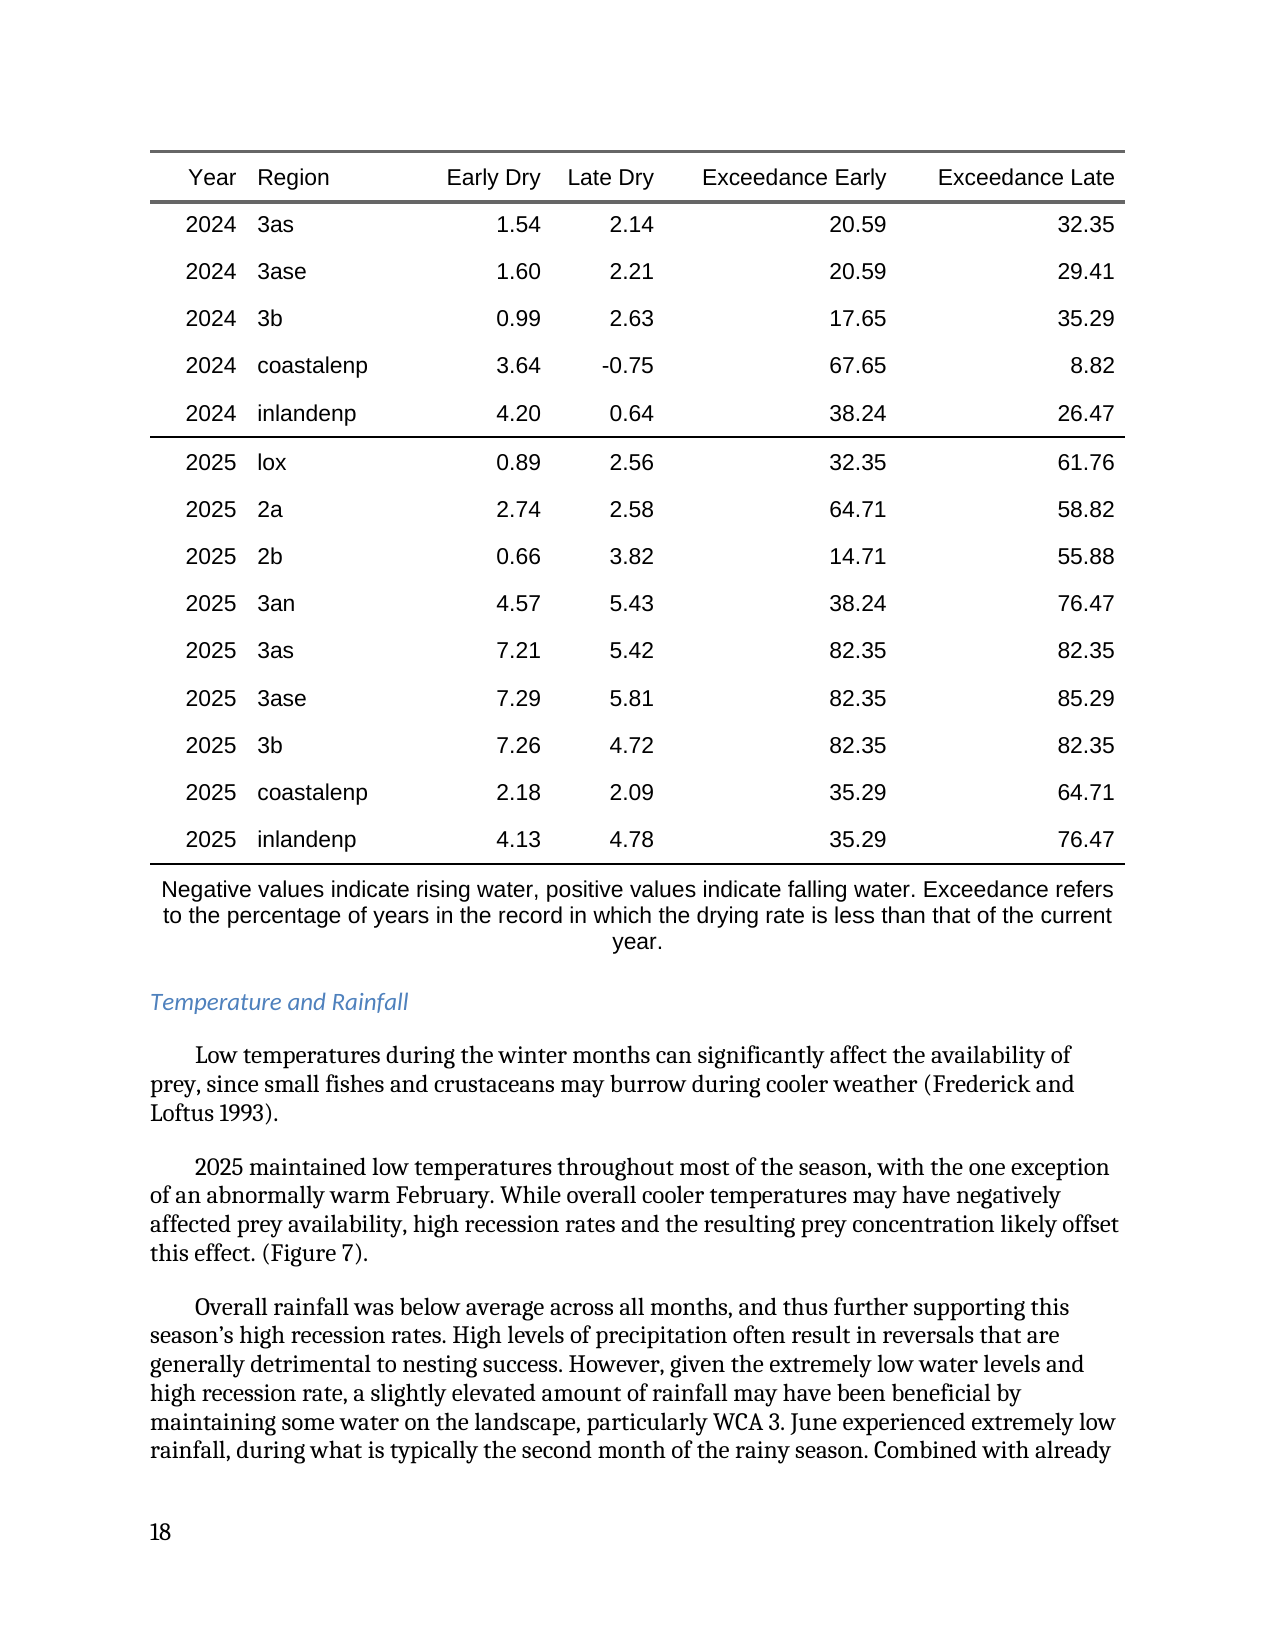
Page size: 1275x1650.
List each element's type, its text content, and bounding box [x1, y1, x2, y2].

table_cell 0.64 [551, 389, 664, 436]
table_cell 2024 [150, 342, 247, 389]
table_cell 2024 [150, 204, 247, 247]
table_cell 5.81 [551, 674, 664, 721]
table_cell 35.29 [664, 769, 897, 816]
table_cell 20.59 [664, 248, 897, 295]
table_header Exceedance Early [664, 153, 897, 200]
table_header Early Dry [424, 153, 551, 200]
table_cell 4.78 [551, 816, 664, 863]
table_cell 2.18 [424, 769, 551, 816]
table_cell 32.35 [897, 204, 1125, 247]
table_cell 1.54 [424, 204, 551, 247]
table_cell 17.65 [664, 295, 897, 342]
table_cell 0.89 [424, 438, 551, 486]
table_cell 5.42 [551, 627, 664, 674]
table_cell coastalenp [247, 769, 424, 816]
table_header Exceedance Late [897, 153, 1125, 200]
table_cell 64.71 [664, 486, 897, 533]
table_cell 7.29 [424, 674, 551, 721]
table_cell inlandenp [247, 816, 424, 863]
table_cell 2025 [150, 438, 247, 486]
table_cell 2025 [150, 816, 247, 863]
table_cell 82.35 [897, 721, 1125, 769]
table_cell 35.29 [897, 295, 1125, 342]
table_cell 35.29 [664, 816, 897, 863]
table_cell 2025 [150, 580, 247, 627]
table_cell 3as [247, 627, 424, 674]
table_cell 2b [247, 533, 424, 580]
table_cell 38.24 [664, 580, 897, 627]
table_cell 2024 [150, 389, 247, 436]
table_cell 82.35 [664, 674, 897, 721]
table_cell 58.82 [897, 486, 1125, 533]
table_cell 76.47 [897, 816, 1125, 863]
table_cell 0.99 [424, 295, 551, 342]
table_cell 2.74 [424, 486, 551, 533]
table_cell 2.63 [551, 295, 664, 342]
table_cell Negative values indicate rising water, positive values indicate falling water. Exceedance refers to the percentage of years in the record in which the drying rate is less than that of the current year. [150, 865, 1125, 965]
table_cell 2024 [150, 295, 247, 342]
table_cell 64.71 [897, 769, 1125, 816]
table_cell 2.21 [551, 248, 664, 295]
table_cell 4.57 [424, 580, 551, 627]
table_cell 3.82 [551, 533, 664, 580]
table_cell 2.58 [551, 486, 664, 533]
table_cell 76.47 [897, 580, 1125, 627]
table_cell 32.35 [664, 438, 897, 486]
table_cell 7.26 [424, 721, 551, 769]
table_cell 29.41 [897, 248, 1125, 295]
table_cell lox [247, 438, 424, 486]
table_cell coastalenp [247, 342, 424, 389]
table_cell 2025 [150, 674, 247, 721]
table_header Late Dry [551, 153, 664, 200]
table_cell 20.59 [664, 204, 897, 247]
table_cell inlandenp [247, 389, 424, 436]
table_cell 2a [247, 486, 424, 533]
table_cell 14.71 [664, 533, 897, 580]
table_cell 3an [247, 580, 424, 627]
table_cell 85.29 [897, 674, 1125, 721]
table_cell 4.13 [424, 816, 551, 863]
table_cell 7.21 [424, 627, 551, 674]
table_cell 2025 [150, 769, 247, 816]
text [150, 1293, 1125, 1465]
table_cell 26.47 [897, 389, 1125, 436]
table_cell 3as [247, 204, 424, 247]
table_cell 5.43 [551, 580, 664, 627]
table_cell 2.14 [551, 204, 664, 247]
table_cell 4.72 [551, 721, 664, 769]
table_cell 2025 [150, 533, 247, 580]
table_header Region [247, 153, 424, 200]
table_cell -0.75 [551, 342, 664, 389]
table_cell 2024 [150, 248, 247, 295]
subtitle Temperature and Rainfall [150, 986, 1125, 1016]
table_cell 3.64 [424, 342, 551, 389]
table_cell 1.60 [424, 248, 551, 295]
table_cell 2025 [150, 721, 247, 769]
table_header Year [150, 153, 247, 200]
table_cell 2025 [150, 627, 247, 674]
table_cell 61.76 [897, 438, 1125, 486]
table_cell 3ase [247, 248, 424, 295]
table_cell 3b [247, 721, 424, 769]
text Low temperatures during the winter months can significantly affect the availability of prey, since small fishes and crustaceans may burrow during cooler weather (Frederick and Loftus 1993). [150, 1041, 1125, 1128]
table_cell 2025 [150, 486, 247, 533]
table_cell 4.20 [424, 389, 551, 436]
table_cell 67.65 [664, 342, 897, 389]
table_cell 8.82 [897, 342, 1125, 389]
table_cell 82.35 [664, 721, 897, 769]
table_cell 2.09 [551, 769, 664, 816]
table_cell 3b [247, 295, 424, 342]
table_cell 3ase [247, 674, 424, 721]
table_cell 0.66 [424, 533, 551, 580]
table_cell 55.88 [897, 533, 1125, 580]
table_cell 2.56 [551, 438, 664, 486]
table_cell 82.35 [897, 627, 1125, 674]
table_cell 82.35 [664, 627, 897, 674]
text 2025 maintained low temperatures throughout most of the season, with the one exception of an abnormally warm February. While overall cooler temperatures may have negatively affected prey availability, high recession rates and the resulting prey concentration likely offset this effect. (Figure 7). [150, 1153, 1125, 1268]
table_cell 38.24 [664, 389, 897, 436]
